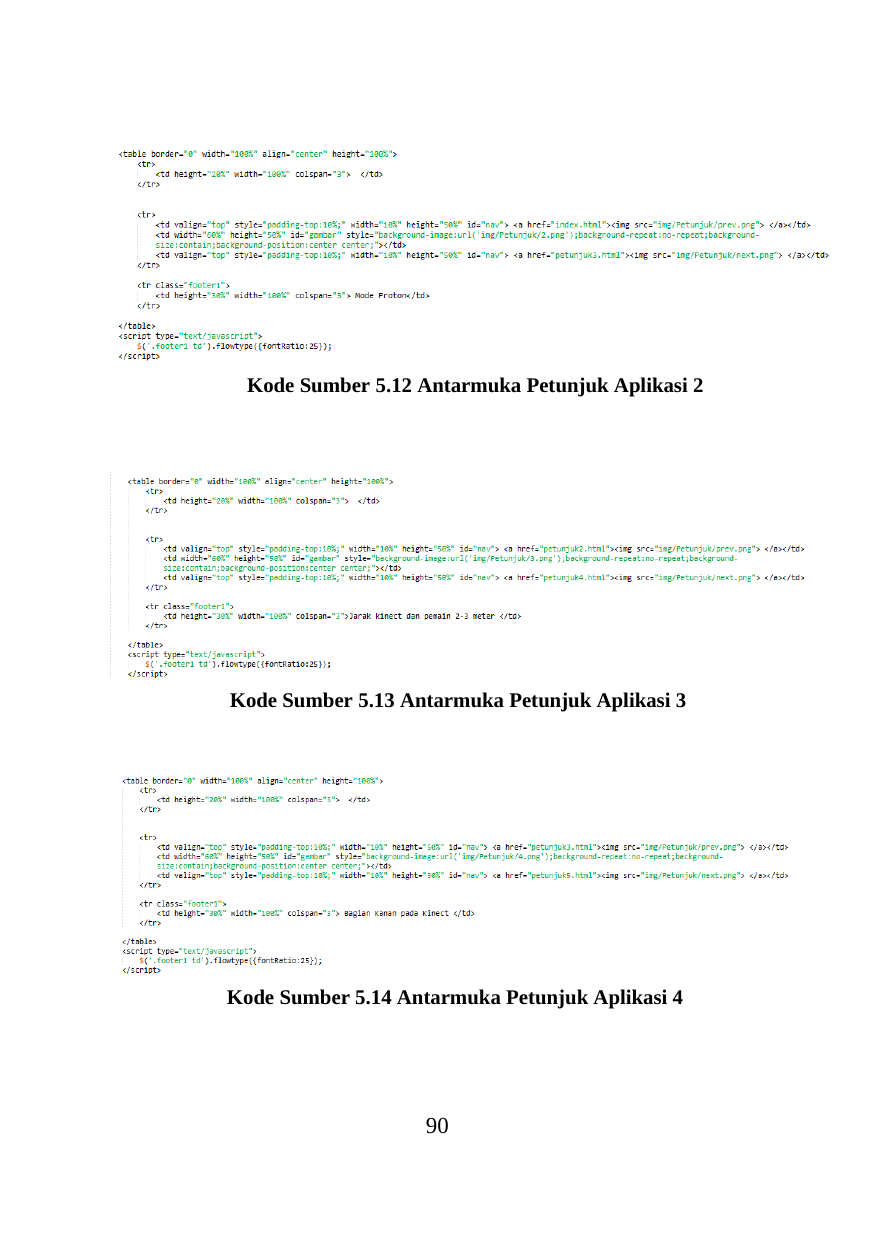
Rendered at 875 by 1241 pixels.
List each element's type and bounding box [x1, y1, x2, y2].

picture [109, 472, 807, 679]
picture [118, 148, 832, 361]
picture [118, 775, 791, 976]
